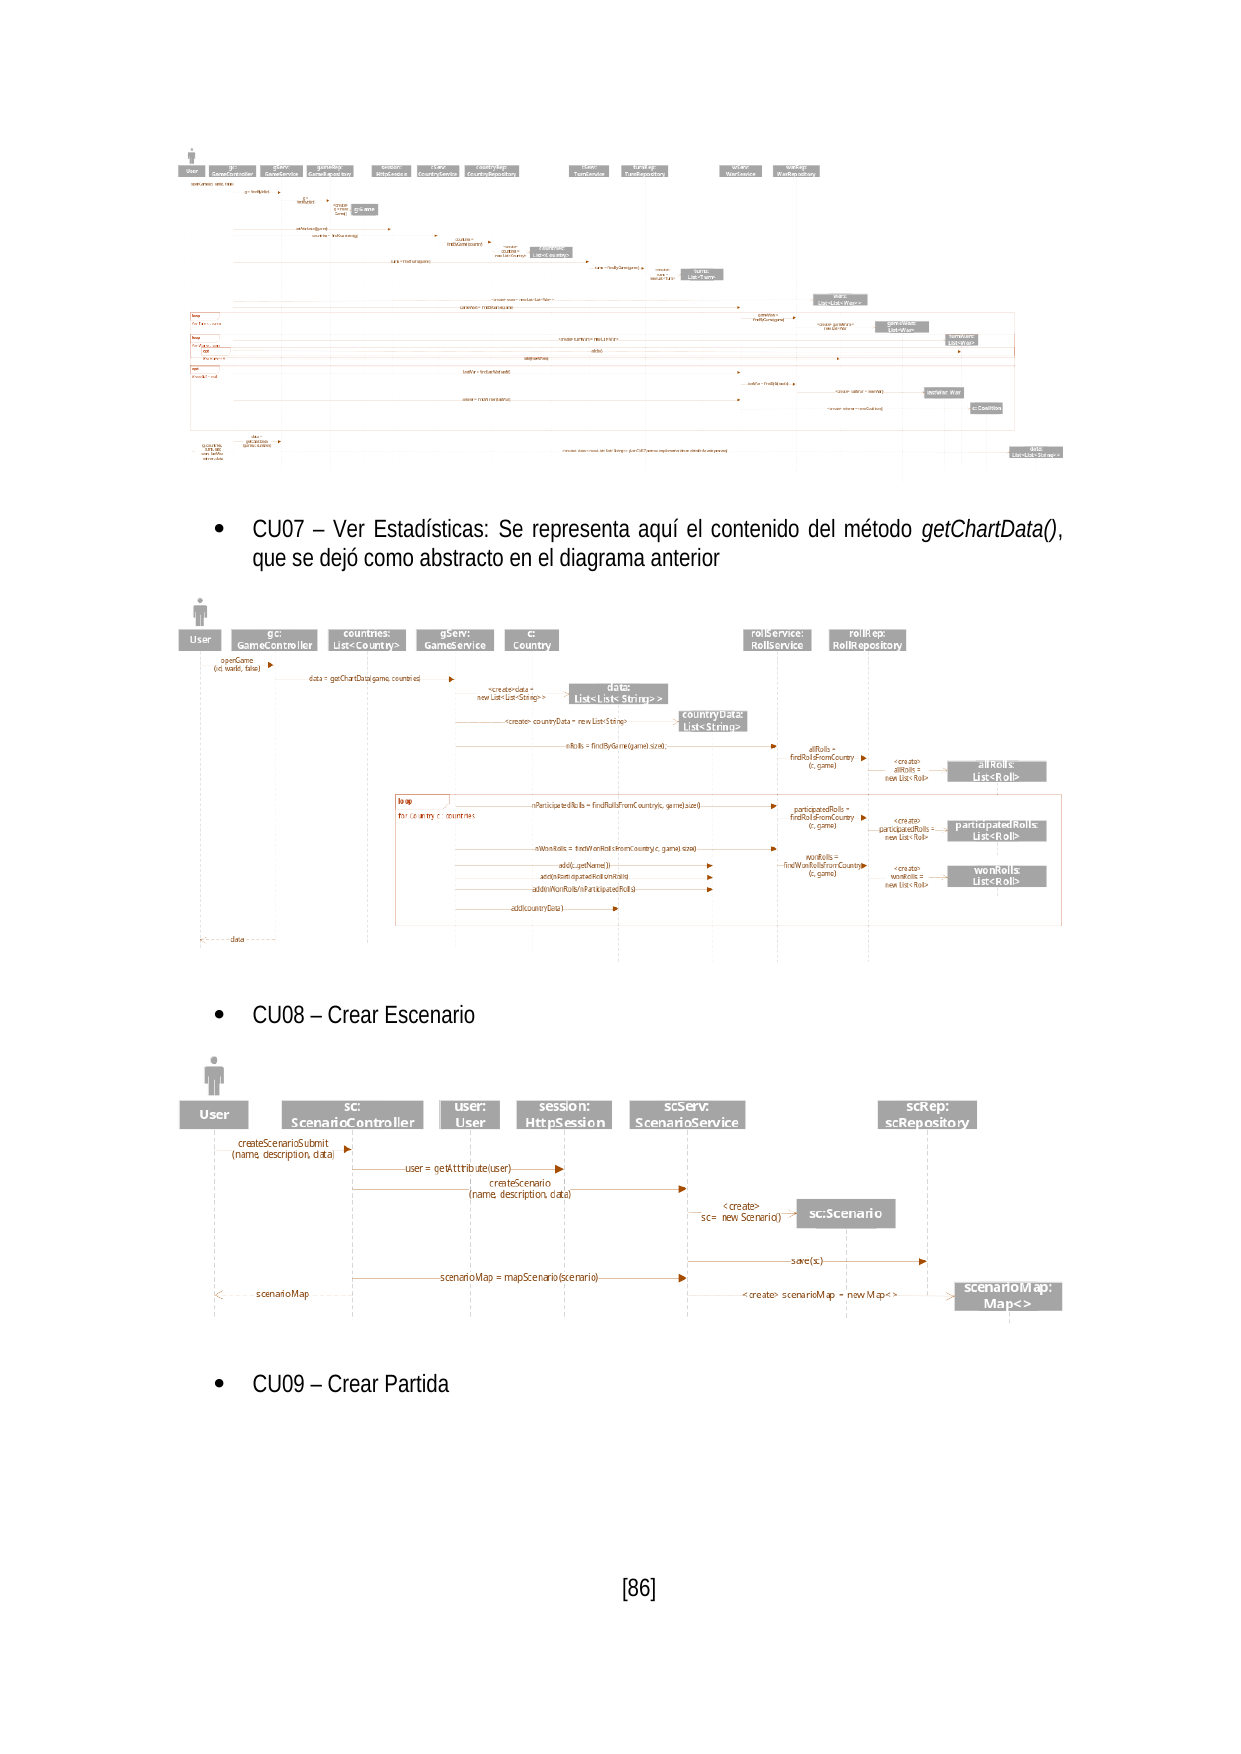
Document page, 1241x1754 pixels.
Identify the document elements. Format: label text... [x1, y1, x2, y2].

list CU07 – Ver Estadísticas: Se representa aquí el contenido del método getChartData(), que se dejó como abstracto en el diagrama anterior [215, 514, 1063, 572]
list CU09 – Crear Partida [215, 1368, 1063, 1397]
list CU08 – Crear Escenario [215, 1000, 1063, 1029]
